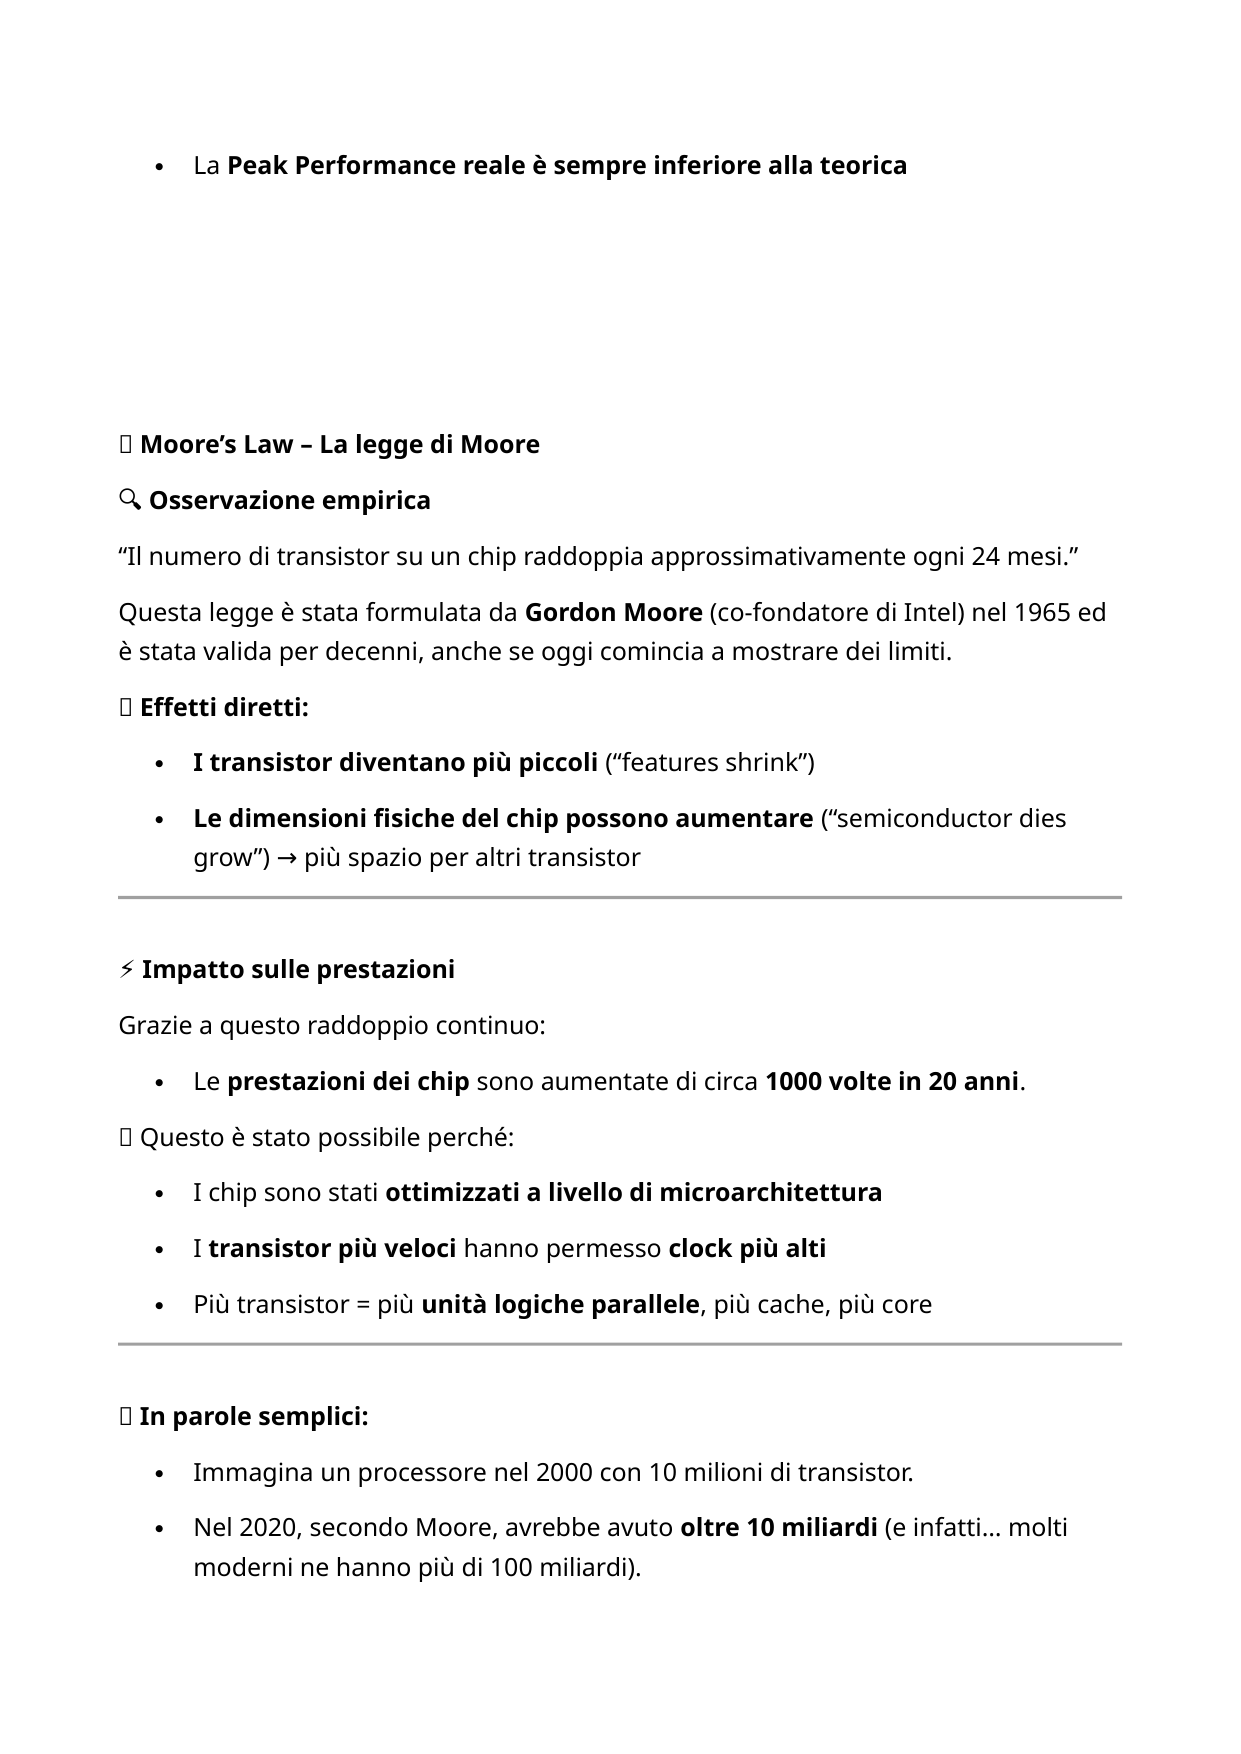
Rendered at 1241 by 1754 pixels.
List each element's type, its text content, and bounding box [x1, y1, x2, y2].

text ⚡ Impatto sulle prestazioni [118, 952, 1122, 986]
text Grazie a questo raddoppio continuo: [118, 1008, 1122, 1042]
list Nel 2020, secondo Moore, avrebbe avuto oltre 10 miliardi (e infatti… molti moderni ne hanno più di 100 miliardi). [156, 1510, 1122, 1583]
list La Peak Performance reale è sempre inferiore alla teorica [156, 148, 1122, 182]
list I transistor più veloci hanno permesso clock più alti [156, 1231, 1122, 1265]
list Più transistor = più unità logiche parallele, più cache, più core [156, 1287, 1122, 1321]
text Questa legge è stata formulata da Gordon Moore (co-fondatore di Intel) nel 1965 ed è stata valida per decenni, anche se oggi comincia a mostrare dei limiti. [118, 594, 1122, 667]
text 🧠 In parole semplici: [118, 1398, 1122, 1432]
list Le dimensioni fisiche del chip possono aumentare (“semiconductor dies grow”) → più spazio per altri transistor [156, 801, 1122, 874]
list I chip sono stati ottimizzati a livello di microarchitettura [156, 1175, 1122, 1209]
list I transistor diventano più piccoli (“features shrink”) [156, 745, 1122, 779]
list Le prestazioni dei chip sono aumentate di circa 1000 volte in 20 anni. [156, 1063, 1122, 1097]
text 💡 Questo è stato possibile perché: [118, 1119, 1122, 1153]
text 📜 Moore’s Law – La legge di Moore [118, 427, 1122, 461]
text “Il numero di transistor su un chip raddoppia approssimativamente ogni 24 mesi.” [118, 538, 1122, 572]
text 🔍 Osservazione empirica [118, 483, 1122, 517]
text 🔹 Effetti diretti: [118, 689, 1122, 723]
list Immagina un processore nel 2000 con 10 milioni di transistor. [156, 1454, 1122, 1488]
